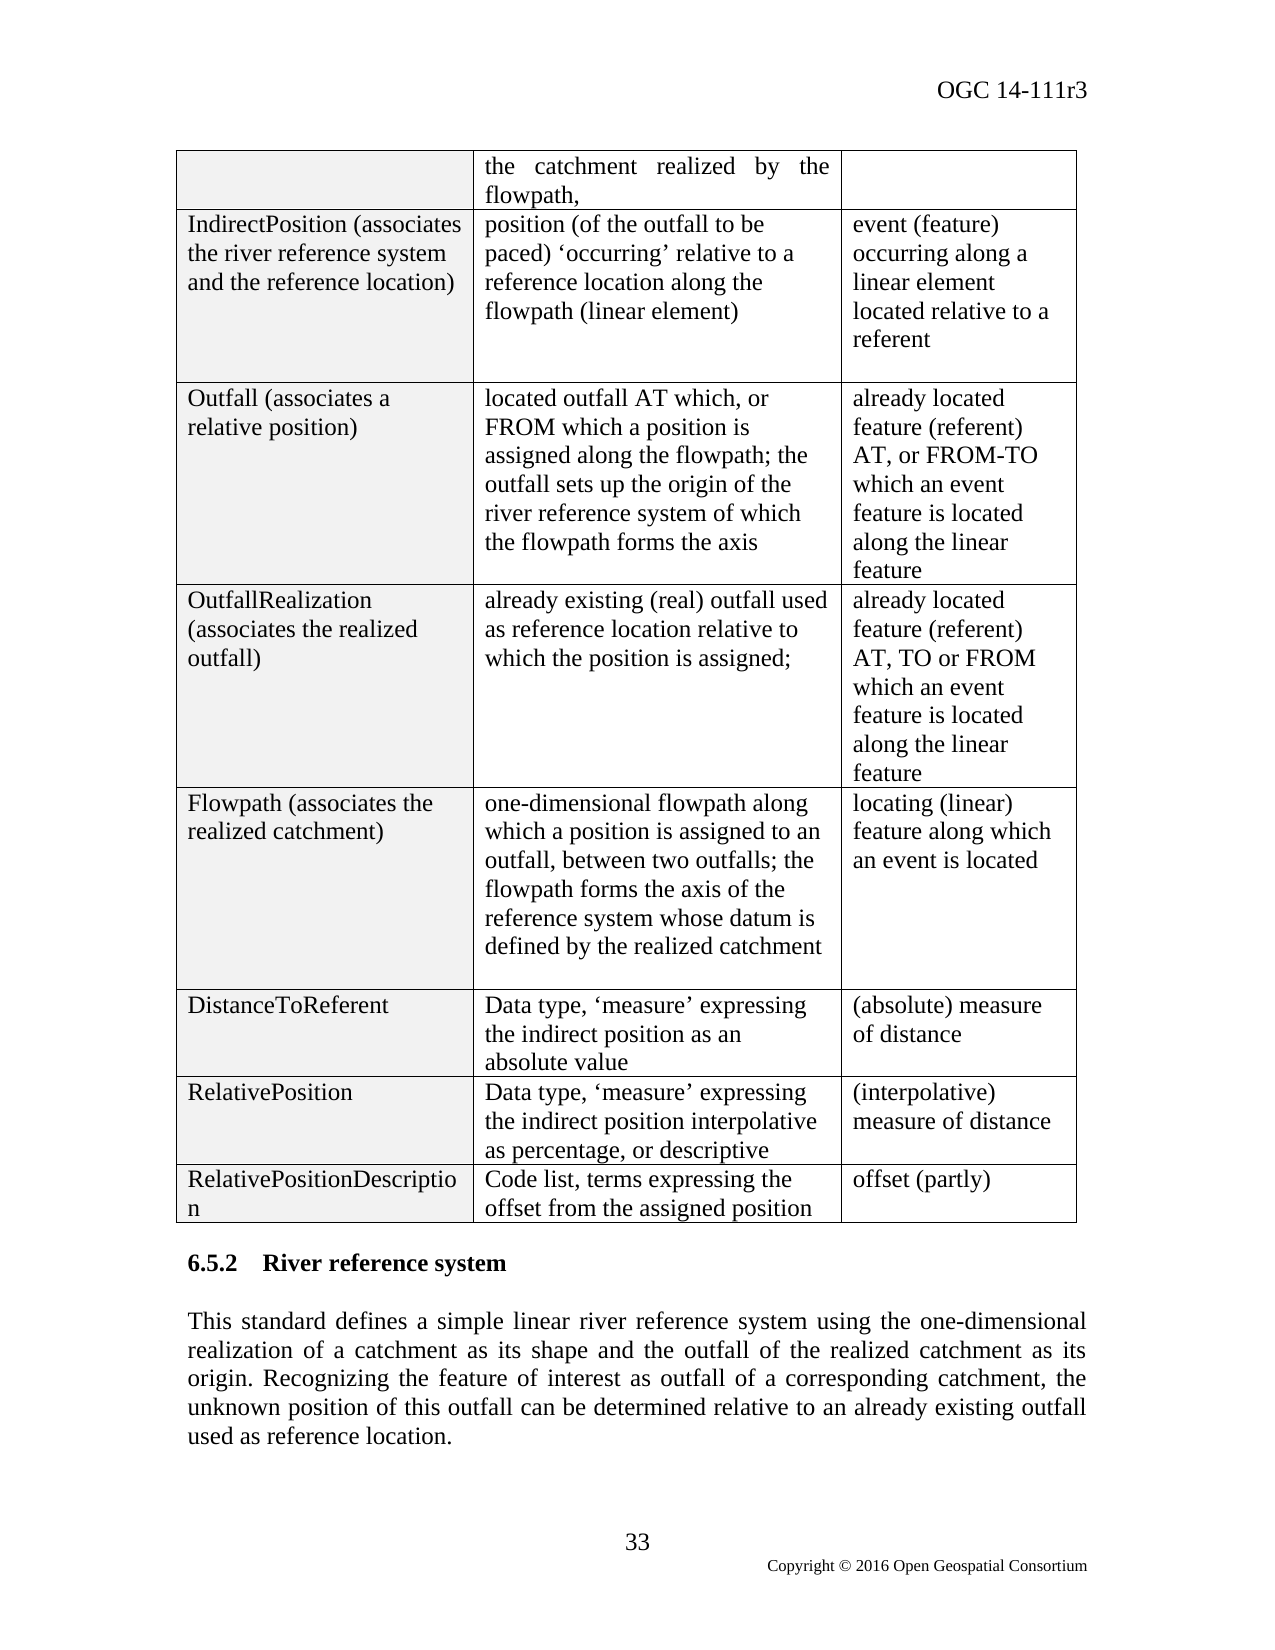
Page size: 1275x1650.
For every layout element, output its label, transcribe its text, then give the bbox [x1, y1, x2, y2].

subtitle River reference system [187, 1248, 1087, 1277]
table_cell Data type, ‘measure’ expressing the indirect position as an absolute value [474, 990, 841, 1076]
table_cell event (feature) occurring along a linear element located relative to a referent [842, 210, 1076, 382]
table_cell DistanceToReferent [177, 990, 473, 1076]
table_cell (absolute) measure of distance [842, 990, 1076, 1076]
table_cell position (of the outfall to be paced) ‘occurring’ relative to a reference location along the flowpath (linear element) [474, 210, 841, 382]
table_cell located outfall AT which, or FROM which a position is assigned along the flowpath; the outfall sets up the origin of the river reference system of which the flowpath forms the axis [474, 383, 841, 584]
table_cell RelativePosition [177, 1077, 473, 1163]
table_cell [842, 151, 1076, 208]
table_cell already existing (real) outfall used as reference location relative to which the position is assigned; [474, 585, 841, 787]
table_cell Data type, ‘measure’ expressing the indirect position interpolative as percentage, or descriptive [474, 1077, 841, 1163]
table_cell locating (linear) feature along which an event is located [842, 788, 1076, 989]
table_cell one-dimensional flowpath along which a position is assigned to an outfall, between two outfalls; the flowpath forms the axis of the reference system whose datum is defined by the realized catchment [474, 788, 841, 989]
table_cell already located feature (referent) AT, or FROM-TO which an event feature is located along the linear feature [842, 383, 1076, 584]
table_cell Flowpath (associates the realized catchment) [177, 788, 473, 989]
text This standard defines a simple linear river reference system using the one-dimensional realization of a catchment as its shape and the outfall of the realized catchment as its origin. Recognizing the feature of interest as outfall of a corresponding catchment, the unknown position of this outfall can be determined relative to an already existing outfall used as reference location. [187, 1306, 1087, 1450]
table_cell Code list, terms expressing the offset from the assigned position [474, 1165, 841, 1222]
table_cell IndirectPosition (associates the river reference system and the reference location) [177, 210, 473, 382]
table_cell RelativePositionDescription [177, 1165, 473, 1222]
table_cell Outfall (associates a relative position) [177, 383, 473, 584]
table_cell (interpolative) measure of distance [842, 1077, 1076, 1163]
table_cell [177, 151, 473, 208]
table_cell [474, 151, 841, 208]
table_cell OutfallRealization (associates the realized outfall) [177, 585, 473, 787]
table_cell offset (partly) [842, 1165, 1076, 1222]
table_cell already located feature (referent) AT, TO or FROM which an event feature is located along the linear feature [842, 585, 1076, 787]
